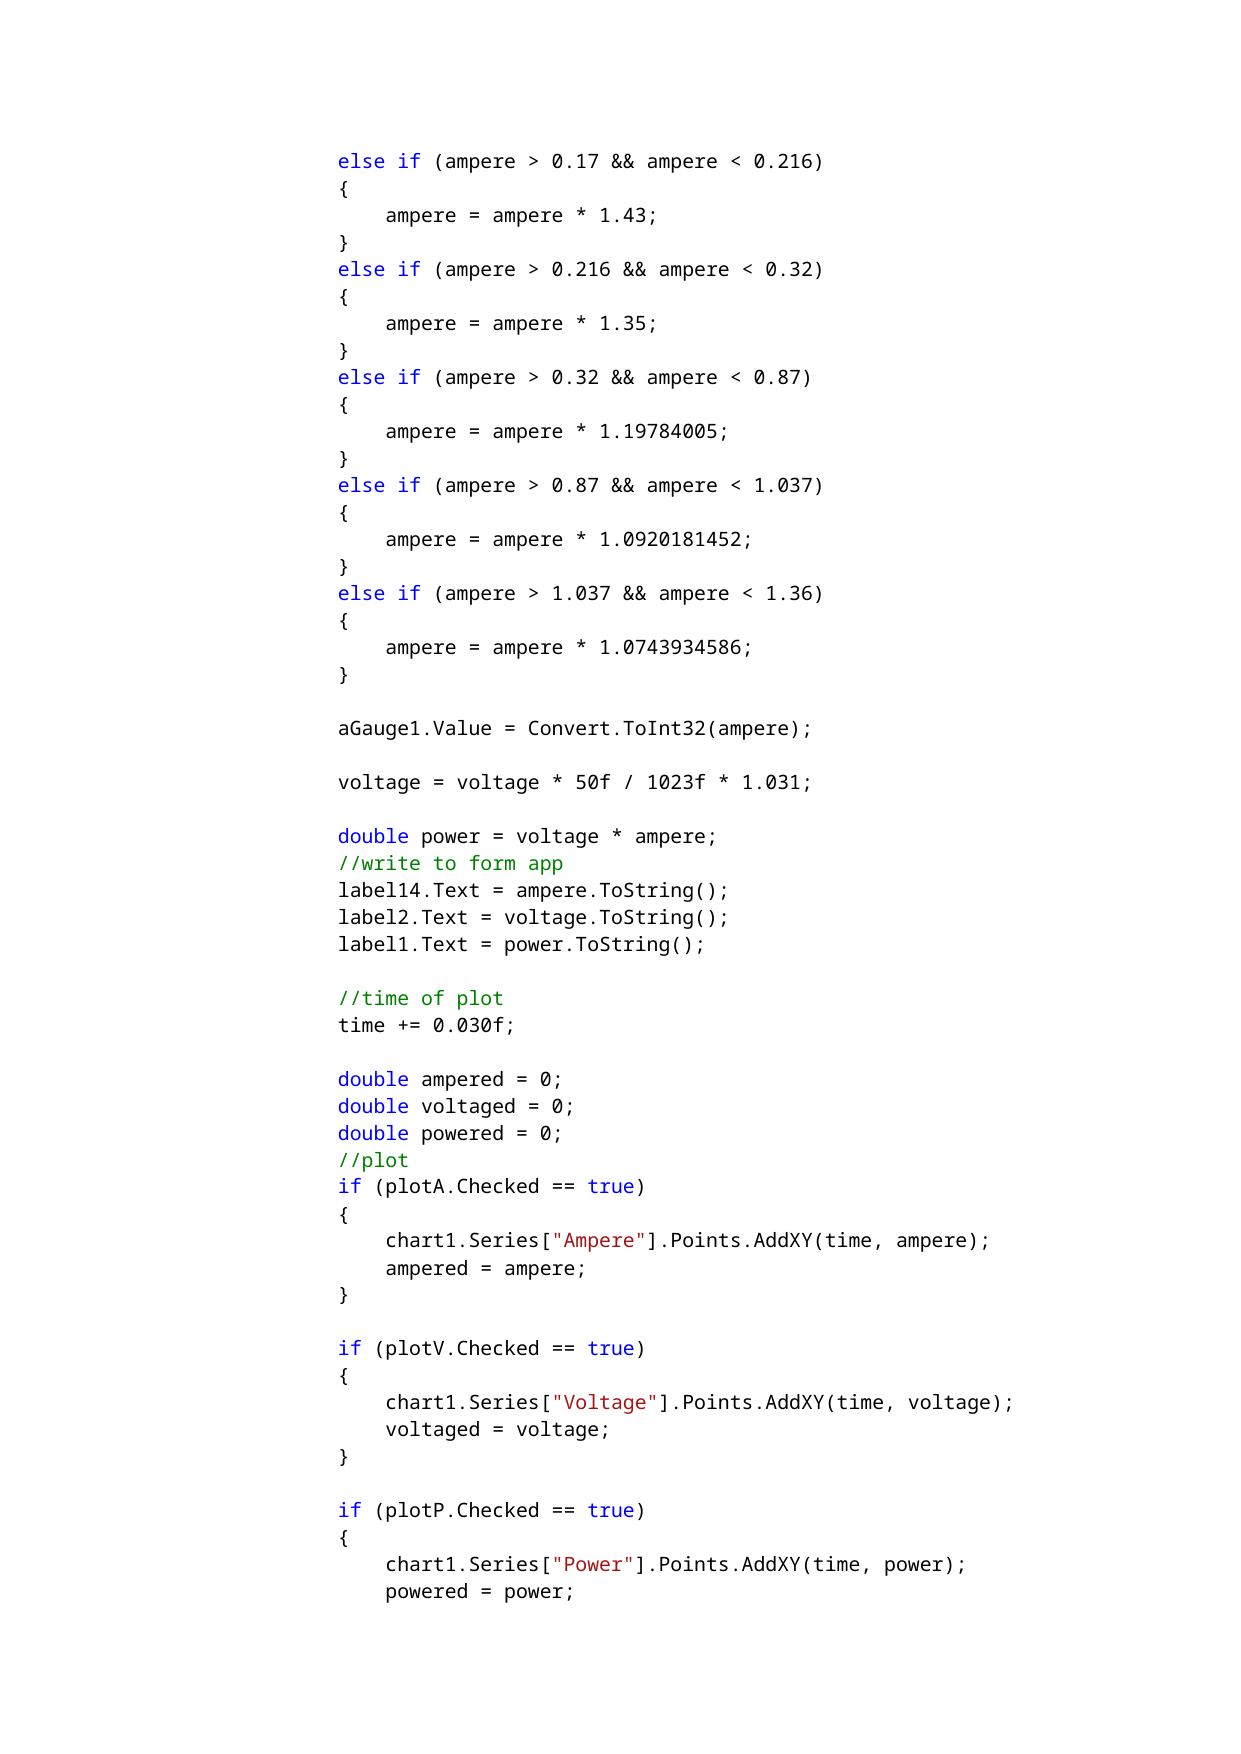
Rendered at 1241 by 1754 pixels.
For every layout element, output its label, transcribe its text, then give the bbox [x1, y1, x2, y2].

text double powered = 0; [148, 1119, 1093, 1146]
text { [148, 1362, 1093, 1389]
text else if (ampere > 0.17 && ampere < 0.216) [148, 148, 1093, 174]
text } [148, 1443, 1093, 1469]
text double ampered = 0; [148, 1065, 1093, 1092]
text label1.Text = power.ToString(); [148, 930, 1093, 957]
text { [148, 282, 1093, 309]
text } [148, 660, 1093, 687]
text ampere = ampere * 1.0743934586; [148, 633, 1093, 660]
text double power = voltage * ampere; [148, 822, 1093, 849]
text voltaged = voltage; [148, 1416, 1093, 1443]
text ampere = ampere * 1.43; [148, 202, 1093, 228]
text { [148, 1200, 1093, 1227]
text ampered = ampere; [148, 1254, 1093, 1281]
text } [148, 1281, 1093, 1308]
text chart1.Series["Power"].Points.AddXY(time, power); [148, 1551, 1093, 1577]
text double voltaged = 0; [148, 1092, 1093, 1119]
text else if (ampere > 0.87 && ampere < 1.037) [148, 471, 1093, 498]
text } [148, 228, 1093, 256]
text { [148, 1523, 1093, 1551]
text if (plotV.Checked == true) [148, 1335, 1093, 1362]
text voltage = voltage * 50f / 1023f * 1.031; [148, 768, 1093, 795]
text } [148, 444, 1093, 471]
text //time of plot [148, 984, 1093, 1011]
text ampere = ampere * 1.35; [148, 309, 1093, 336]
text powered = power; [148, 1577, 1093, 1604]
text chart1.Series["Ampere"].Points.AddXY(time, ampere); [148, 1227, 1093, 1254]
text label2.Text = voltage.ToString(); [148, 903, 1093, 930]
text if (plotA.Checked == true) [148, 1173, 1093, 1200]
text else if (ampere > 1.037 && ampere < 1.36) [148, 579, 1093, 606]
text { [148, 174, 1093, 202]
text //plot [148, 1146, 1093, 1173]
text aGauge1.Value = Convert.ToInt32(ampere); [148, 714, 1093, 741]
text { [148, 606, 1093, 633]
text ampere = ampere * 1.0920181452; [148, 525, 1093, 552]
text time += 0.030f; [148, 1011, 1093, 1038]
text ampere = ampere * 1.19784005; [148, 417, 1093, 444]
text else if (ampere > 0.32 && ampere < 0.87) [148, 363, 1093, 390]
text } [148, 552, 1093, 579]
text chart1.Series["Voltage"].Points.AddXY(time, voltage); [148, 1389, 1093, 1416]
text if (plotP.Checked == true) [148, 1497, 1093, 1523]
text else if (ampere > 0.216 && ampere < 0.32) [148, 256, 1093, 282]
text { [148, 390, 1093, 417]
text { [148, 498, 1093, 525]
text label14.Text = ampere.ToString(); [148, 876, 1093, 903]
text } [148, 336, 1093, 363]
text //write to form app [148, 849, 1093, 876]
